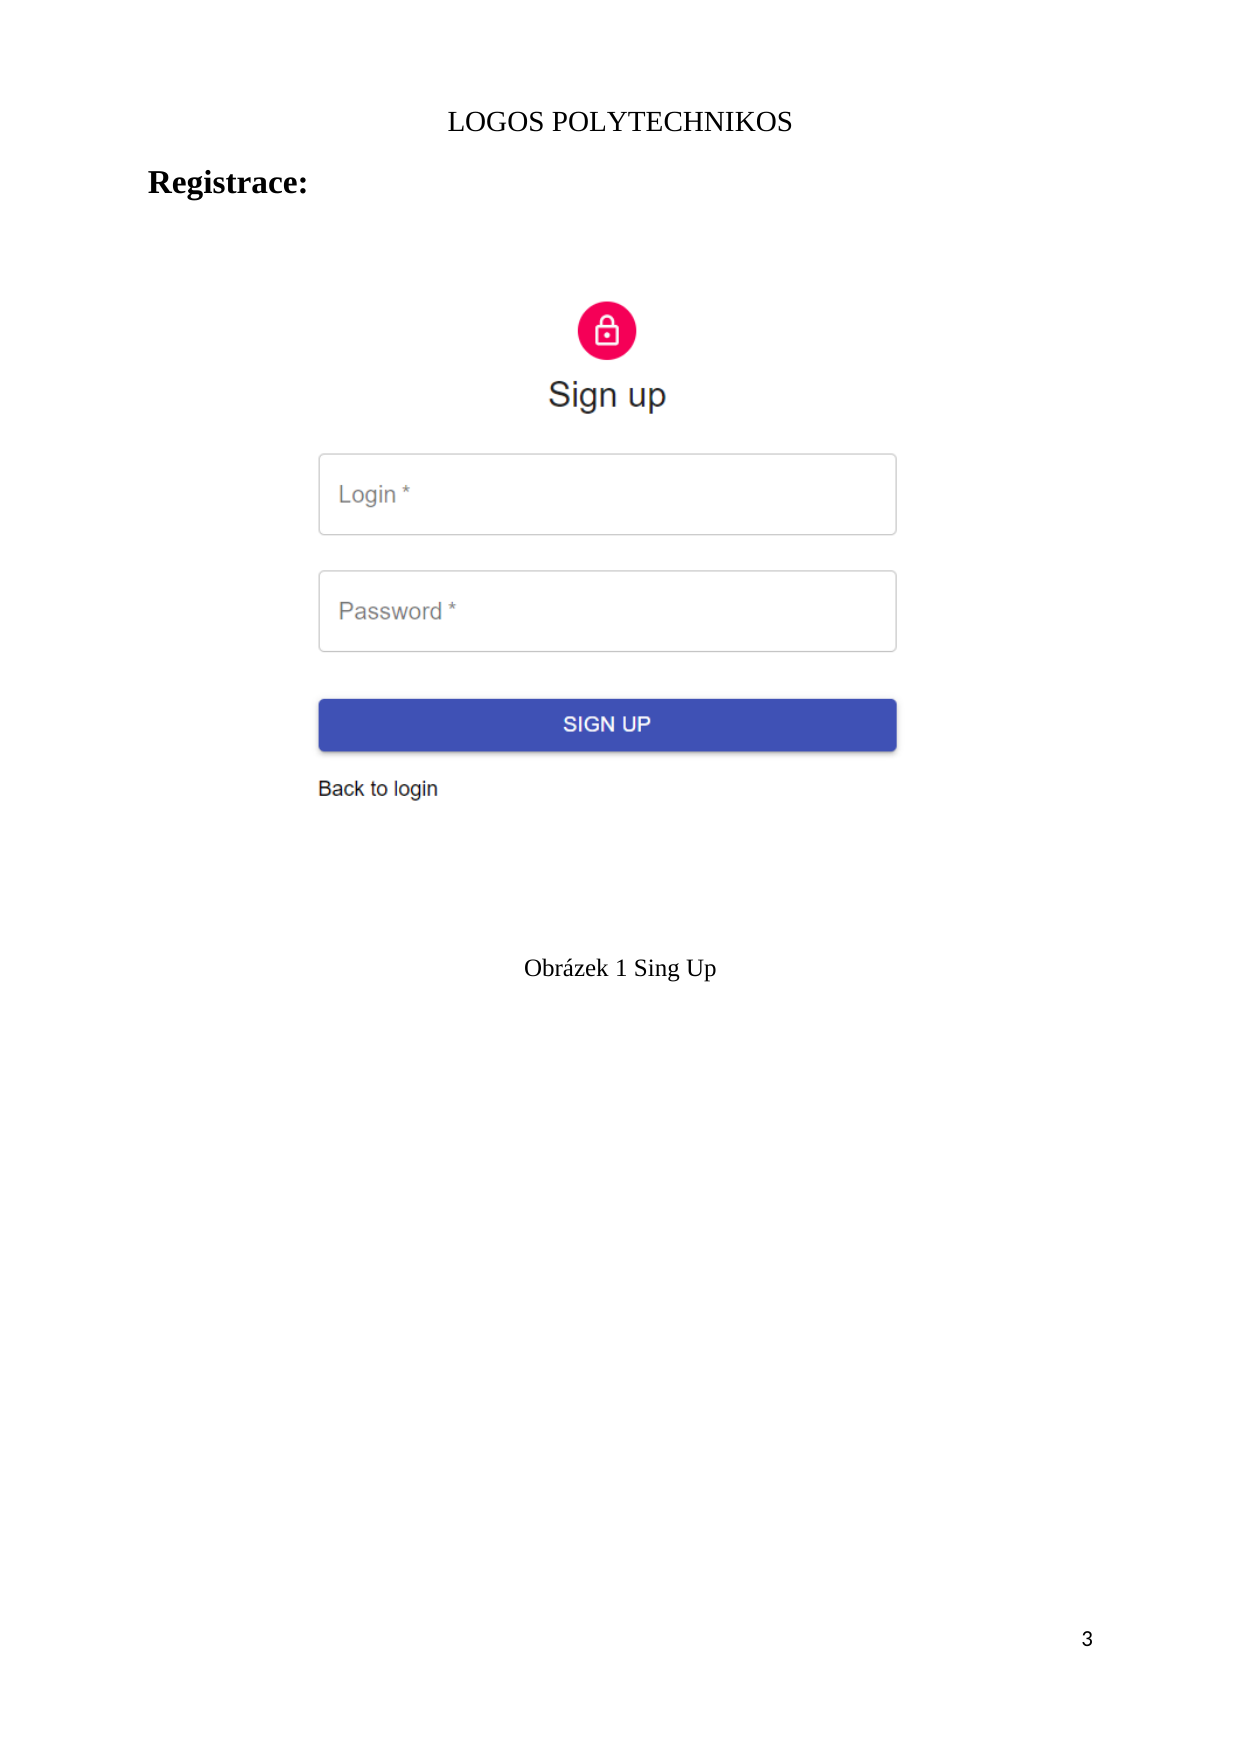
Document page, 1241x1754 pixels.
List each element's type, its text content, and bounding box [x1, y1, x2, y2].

subtitle Registrace: [148, 163, 1093, 201]
text Obrázek 1 Sing Up [148, 953, 1093, 982]
picture [147, 228, 1093, 935]
